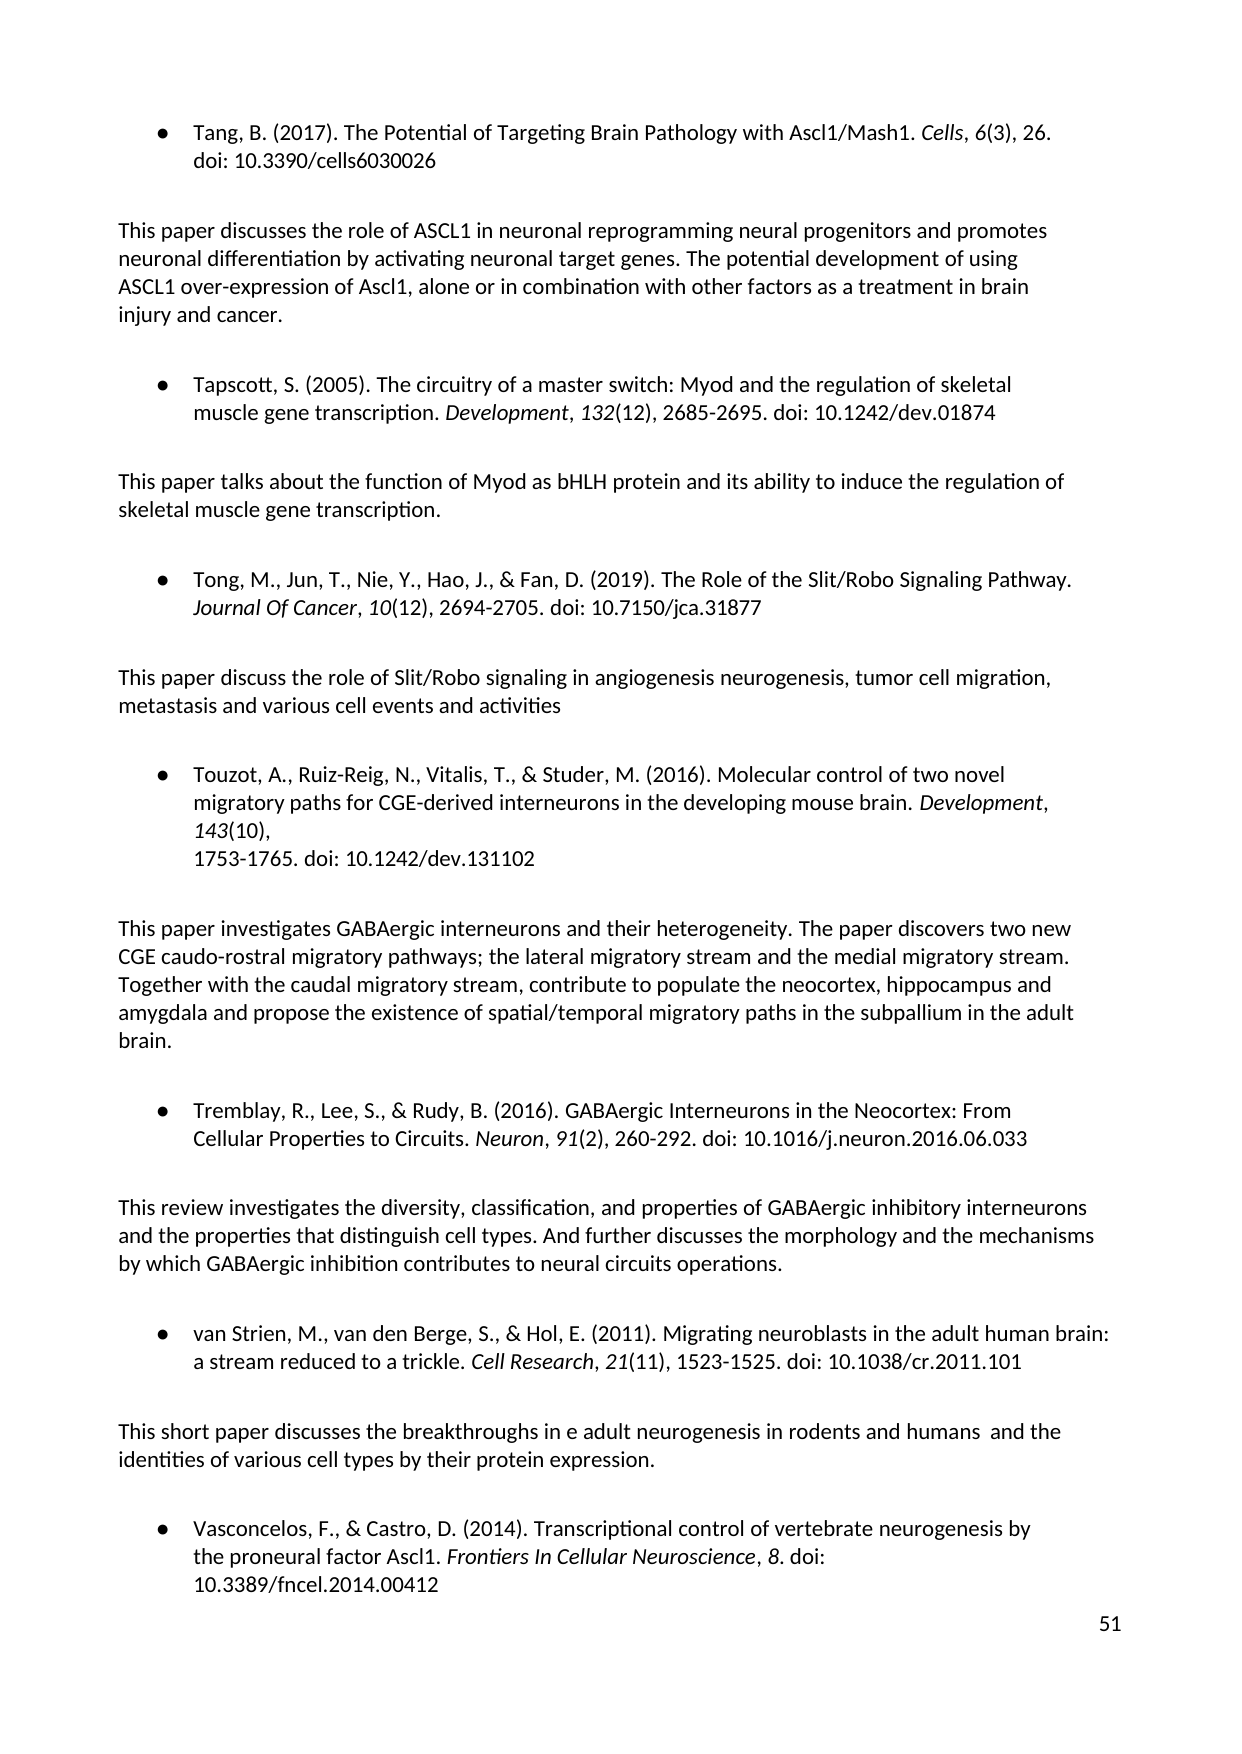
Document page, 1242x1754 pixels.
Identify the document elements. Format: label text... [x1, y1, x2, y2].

text This review investigates the diversity, classification, and properties of GABAergic inhibitory interneurons and the properties that distinguish cell types. And further discusses the morphology and the mechanisms by which GABAergic inhibition contributes to neural circuits operations. [118, 1193, 1121, 1278]
list Touzot, A., Ruiz-Reig, N., Vitalis, T., & Studer, M. (2016). Molecular control of two novel migratory paths for CGE-derived interneurons in the developing mouse brain. Development, 143(10), [156, 761, 1092, 844]
text This paper investigates GABAergic interneurons and their heterogeneity. The paper discovers two new CGE caudo-rostral migratory pathways; the lateral migratory stream and the medial migratory stream. Together with the caudal migratory stream, contribute to populate the neocortex, hippocampus and amygdala and propose the existence of spatial/temporal migratory paths in the subpallium in the adult brain. [118, 914, 1107, 1054]
list Tremblay, R., Lee, S., & Rudy, B. (2016). GABAergic Interneurons in the Neocortex: From Cellular Properties to Circuits. Neuron, 91(2), 260-292. doi: 10.1016/j.neuron.2016.06.033 [156, 1096, 1078, 1152]
list van Strien, M., van den Berge, S., & Hol, E. (2011). Migrating neuroblasts in the adult human brain: a stream reduced to a trickle. Cell Research, 21(11), 1523-1525. doi: 10.1038/cr.2011.101 [156, 1319, 1122, 1375]
text This paper discuss the role of Slit/Robo signaling in angiogenesis neurogenesis, tumor cell migration, metastasis and various cell events and activities [118, 663, 1138, 719]
text Journal Of Cancer, 10(12), 2694-2705. doi: 10.7150/jca.31877 [193, 593, 1138, 621]
list Tang, B. (2017). The Potential of Targeting Brain Pathology with Ascl1/Mash1. Cells, 6(3), 26. doi: 10.3390/cells6030026 [156, 118, 1086, 174]
text This short paper discusses the breakthroughs in e adult neurogenesis in rodents and humans and the identities of various cell types by their protein expression. [118, 1417, 1138, 1473]
text 1753-1765. doi: 10.1242/dev.131102 [193, 844, 1138, 873]
text This paper discusses the role of ASCL1 in neuronal reprogramming neural progenitors and promotes neuronal differentiation by activating neuronal target genes. The potential development of using ASCL1 over-expression of Ascl1, alone or in combination with other factors as a treatment in brain injury and cancer. [118, 216, 1076, 328]
text This paper talks about the function of Myod as bHLH protein and its ability to induce the regulation of skeletal muscle gene transcription. [118, 467, 1121, 523]
list Vasconcelos, F., & Castro, D. (2014). Transcriptional control of vertebrate neurogenesis by the proneural factor Ascl1. Frontiers In Cellular Neuroscience, 8. doi: 10.3389/fncel.2014.00412 [156, 1514, 1056, 1598]
list Tapscott, S. (2005). The circuitry of a master switch: Myod and the regulation of skeletal muscle gene transcription. Development, 132(12), 2685-2695. doi: 10.1242/dev.01874 [156, 370, 1077, 426]
list Tong, M., Jun, T., Nie, Y., Hao, J., & Fan, D. (2019). The Role of the Slit/Robo Signaling Pathway. [156, 565, 1138, 593]
